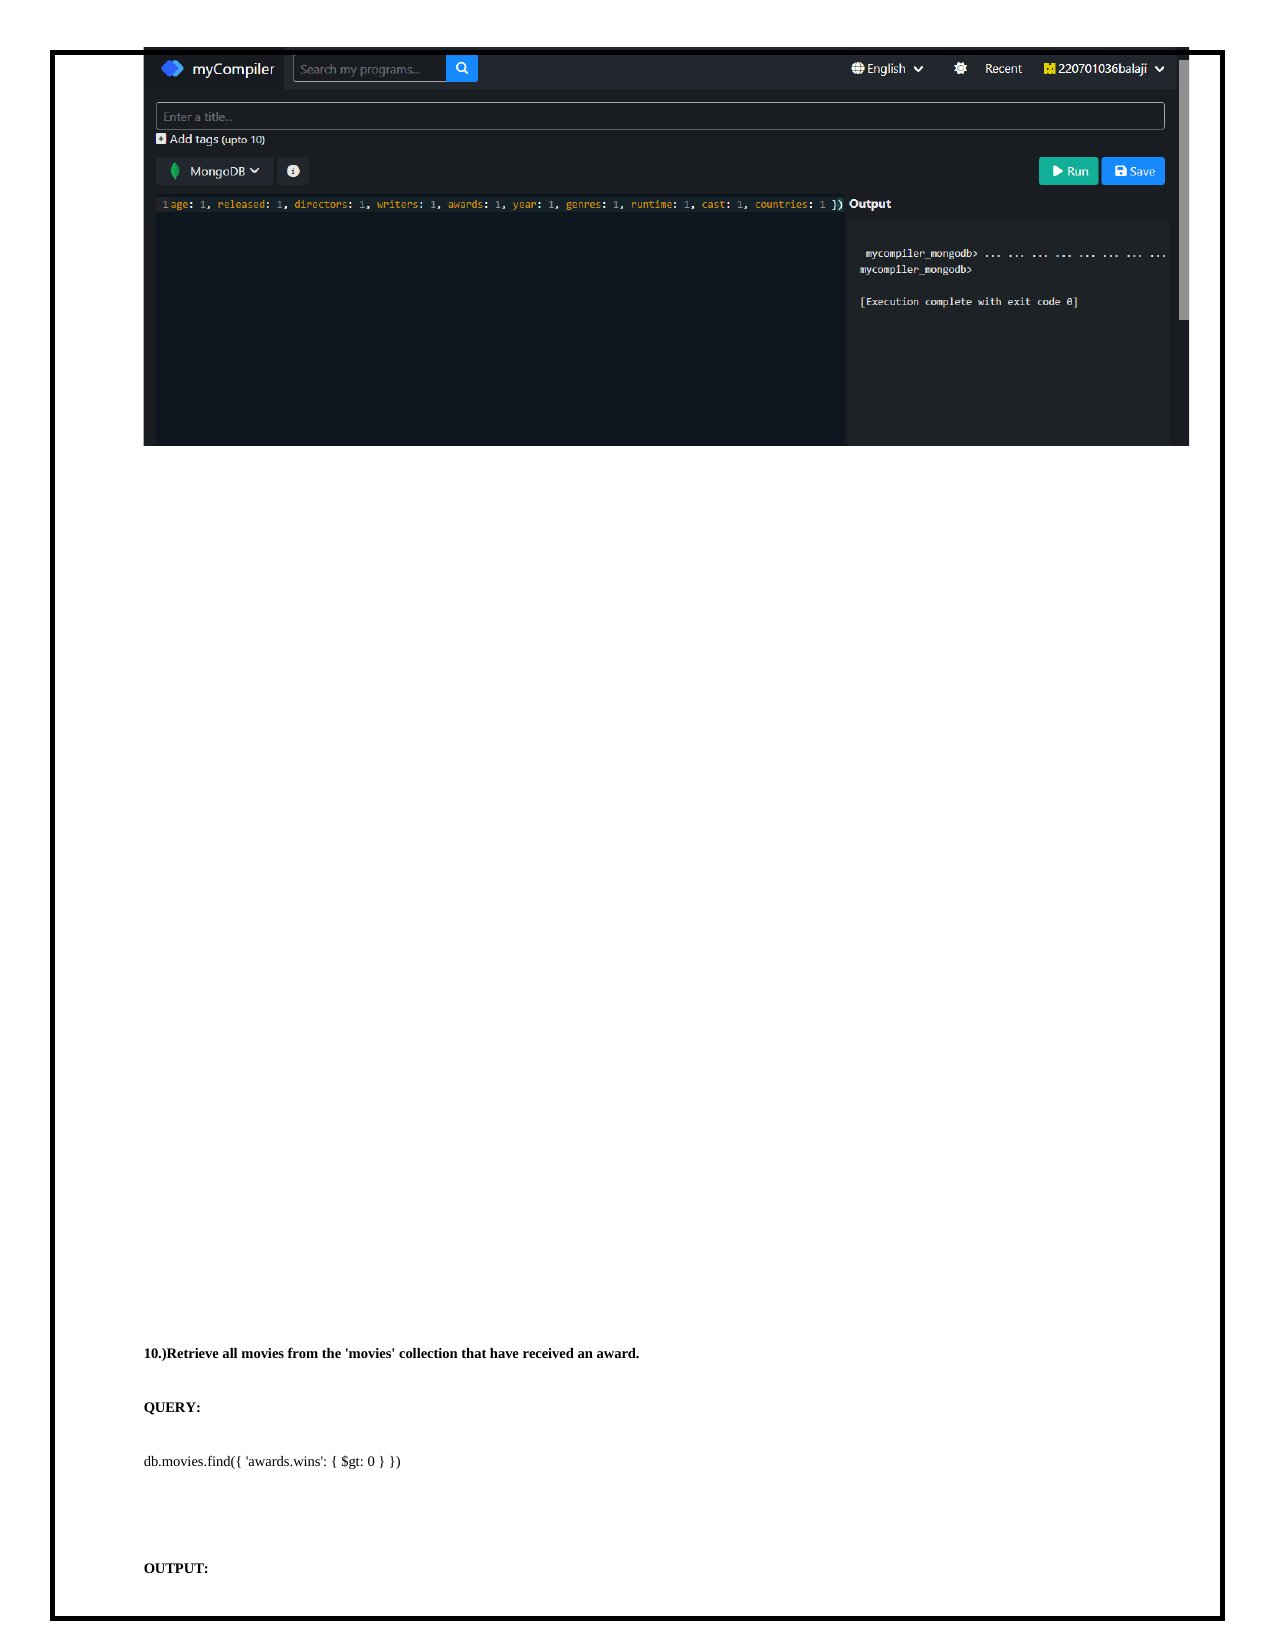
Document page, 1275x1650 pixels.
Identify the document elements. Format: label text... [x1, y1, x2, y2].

text OUTPUT: [143, 1548, 1144, 1577]
text db.movies.find({ 'awards.wins': { $gt: 0 } }) [143, 1440, 1144, 1469]
text QUERY: [143, 1387, 1144, 1415]
text 10.)Retrieve all movies from the 'movies' collection that have received an award. [143, 1333, 1144, 1361]
picture [143, 55, 1190, 446]
